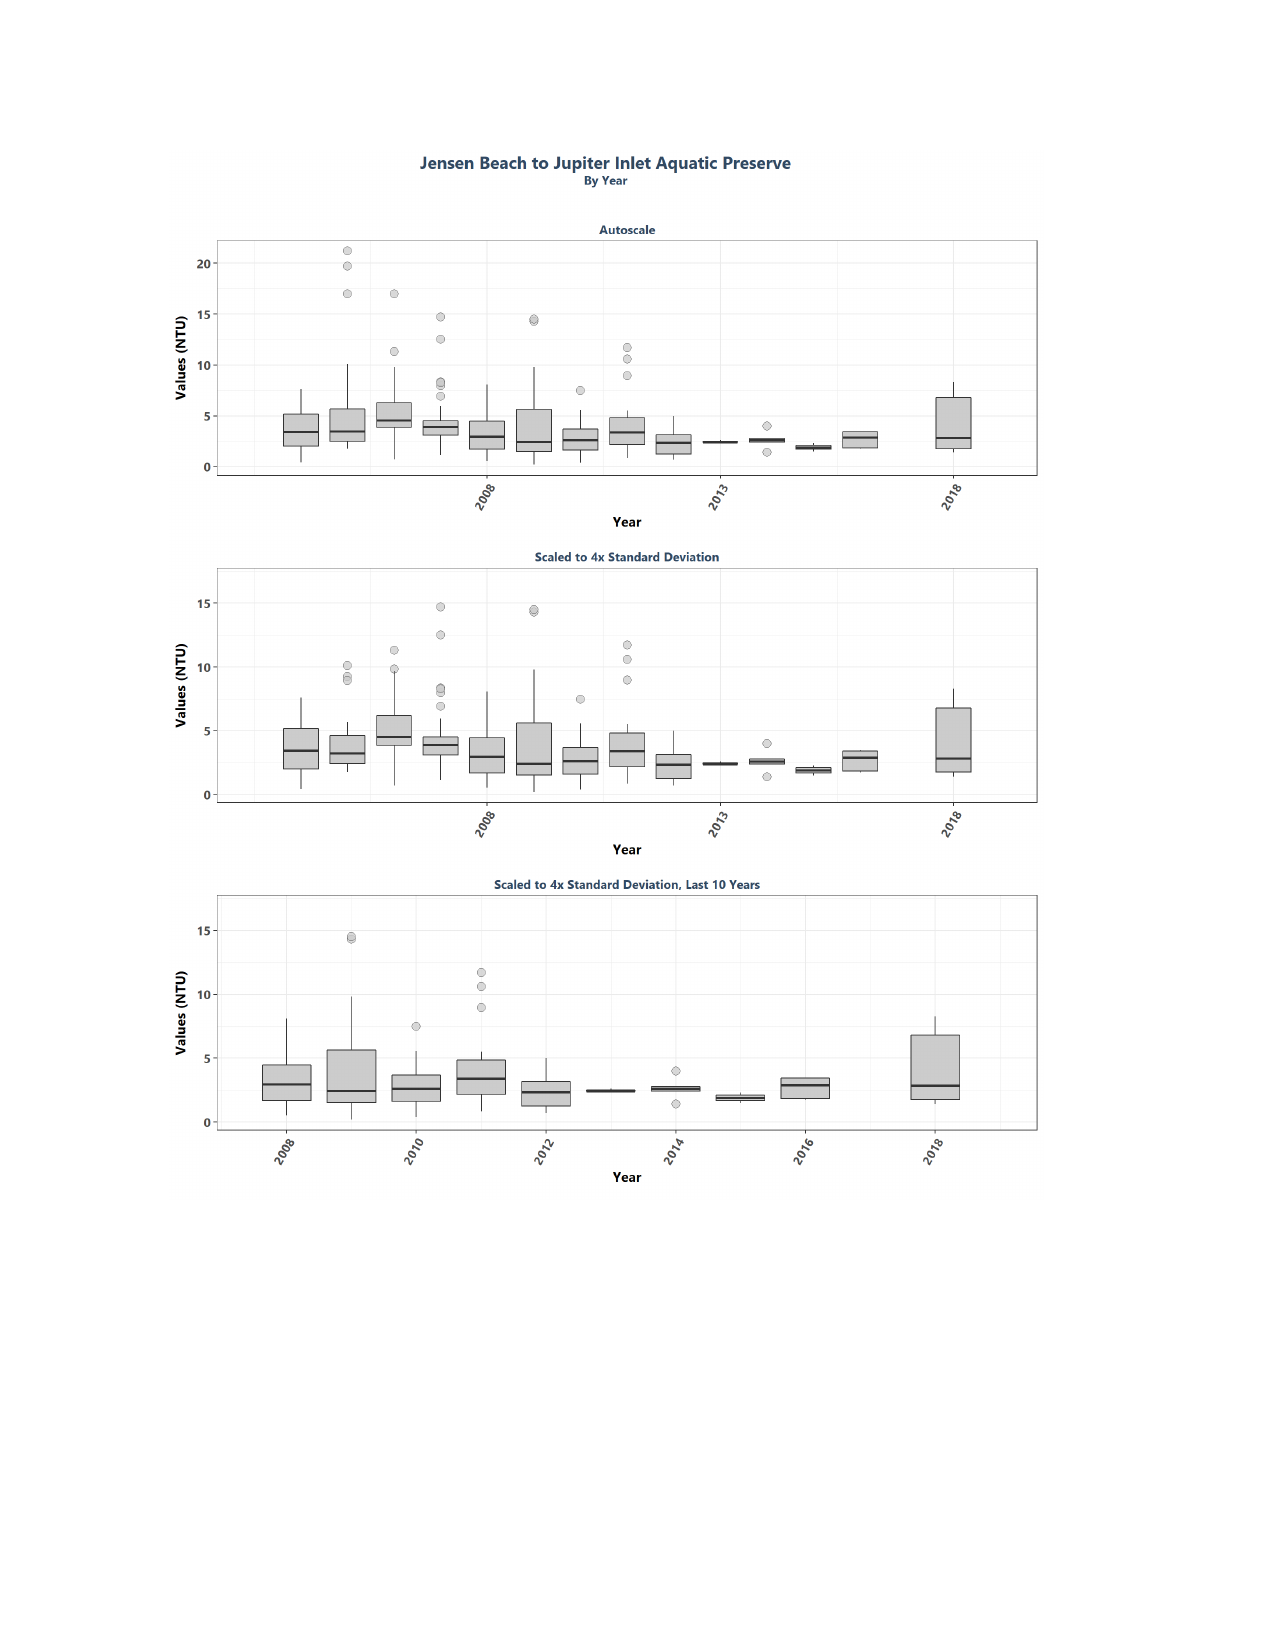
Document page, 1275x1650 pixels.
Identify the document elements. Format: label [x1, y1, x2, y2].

picture [168, 150, 1044, 1200]
